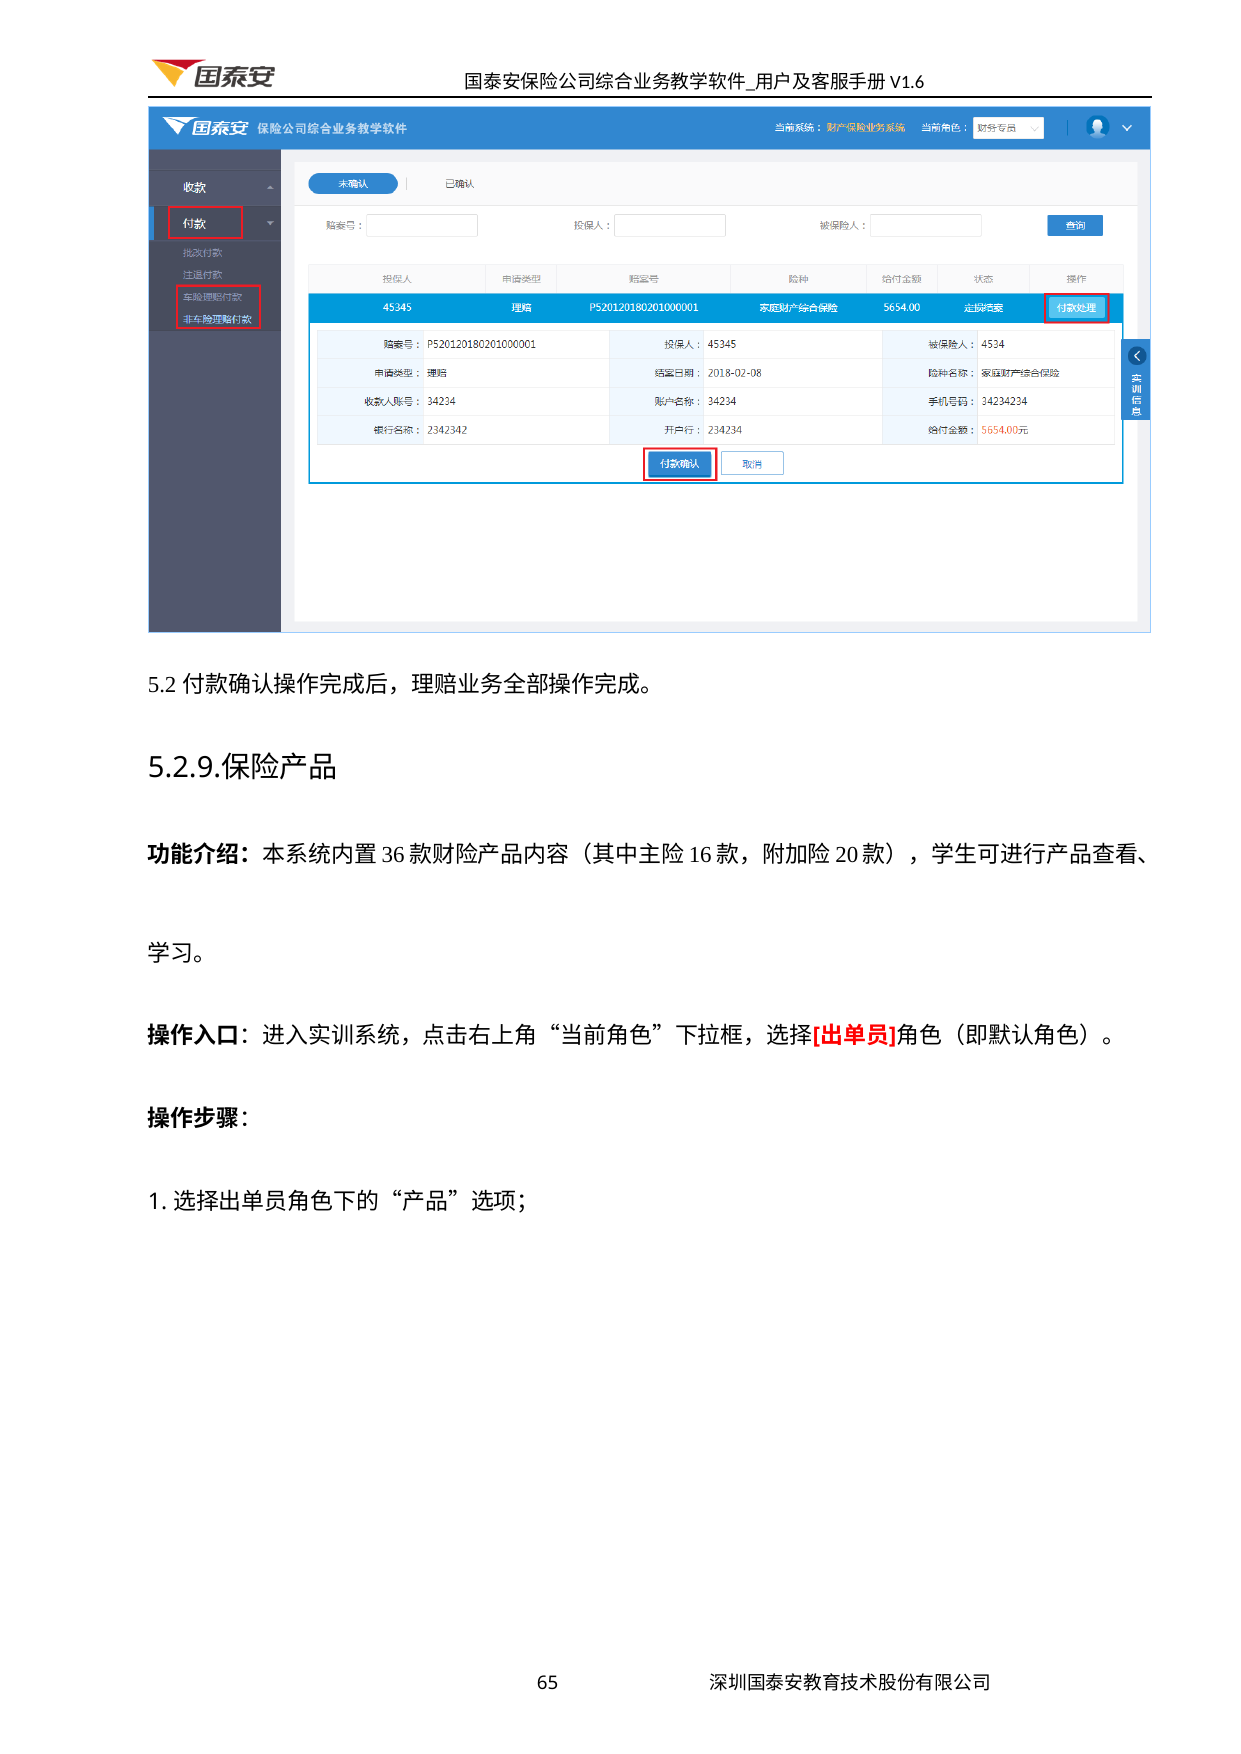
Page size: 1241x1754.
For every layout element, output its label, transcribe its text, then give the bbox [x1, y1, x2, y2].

text 功能介绍：本系统内置36款财险产品内容（其中主险16款，附加险20款），学生可进行产品查看、学习。 [148, 819, 1152, 984]
subtitle 保险产品 [148, 732, 1152, 798]
text 5.2 付款确认操作完成后，理赔业务全部操作完成。 [148, 649, 1152, 716]
text 操作入口：进入实训系统，点击右上角“当前角色”下拉框，选择[出单员]角色（即默认角色）。 [148, 1001, 1152, 1067]
picture [147, 59, 278, 89]
picture [149, 107, 1150, 632]
text 1. 选择出单员角色下的“产品”选项； [148, 1166, 1152, 1232]
text 操作步骤： [148, 1084, 1152, 1150]
